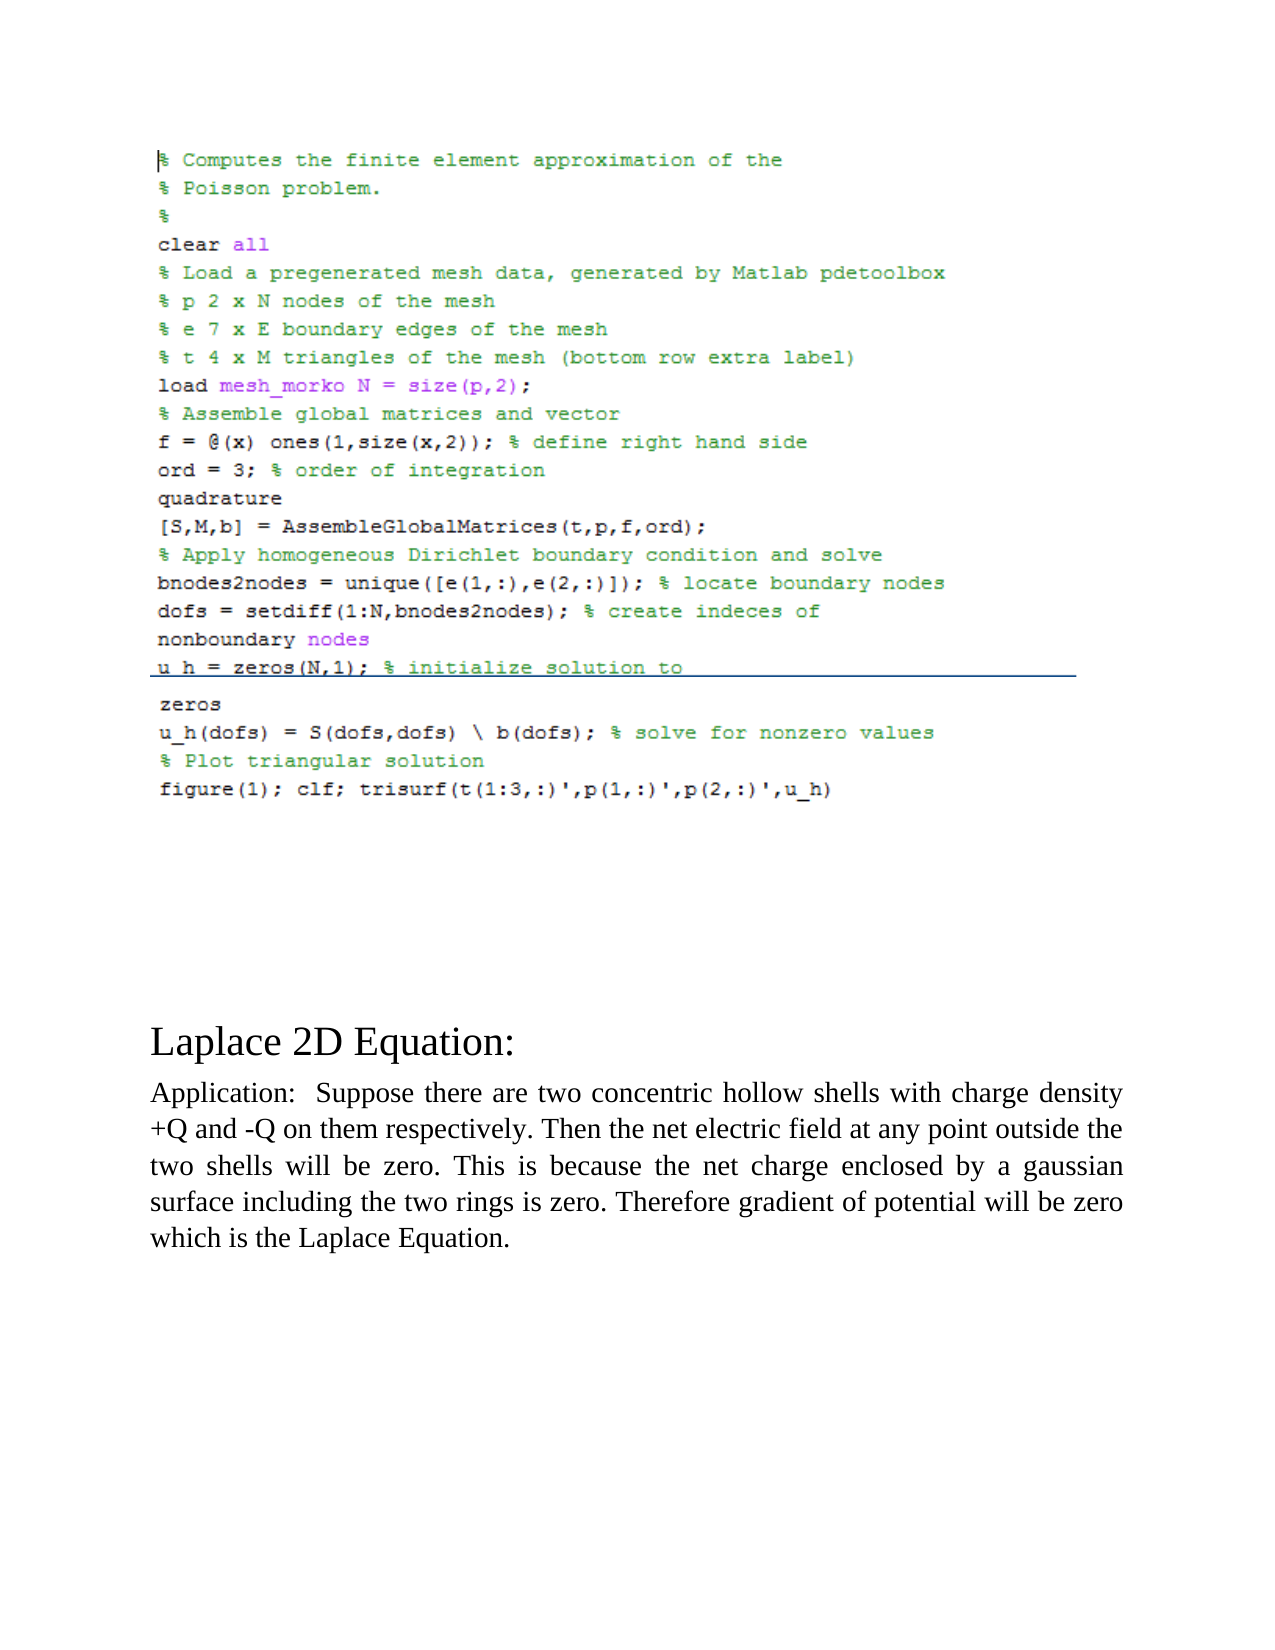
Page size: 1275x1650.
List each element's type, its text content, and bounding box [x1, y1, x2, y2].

picture [150, 695, 971, 811]
subtitle Laplace 2D Equation: [150, 1016, 1125, 1064]
picture [150, 150, 1077, 677]
text Application: Suppose there are two concentric hollow shells with charge density +Q and -Q on them respectively. Then the net electric field at any point outside the two shells will be zero. This is because the net charge enclosed by a gaussian surface including the two rings is zero. Therefore gradient of potential will be zero which is the Laplace Equation. [150, 1075, 1125, 1253]
